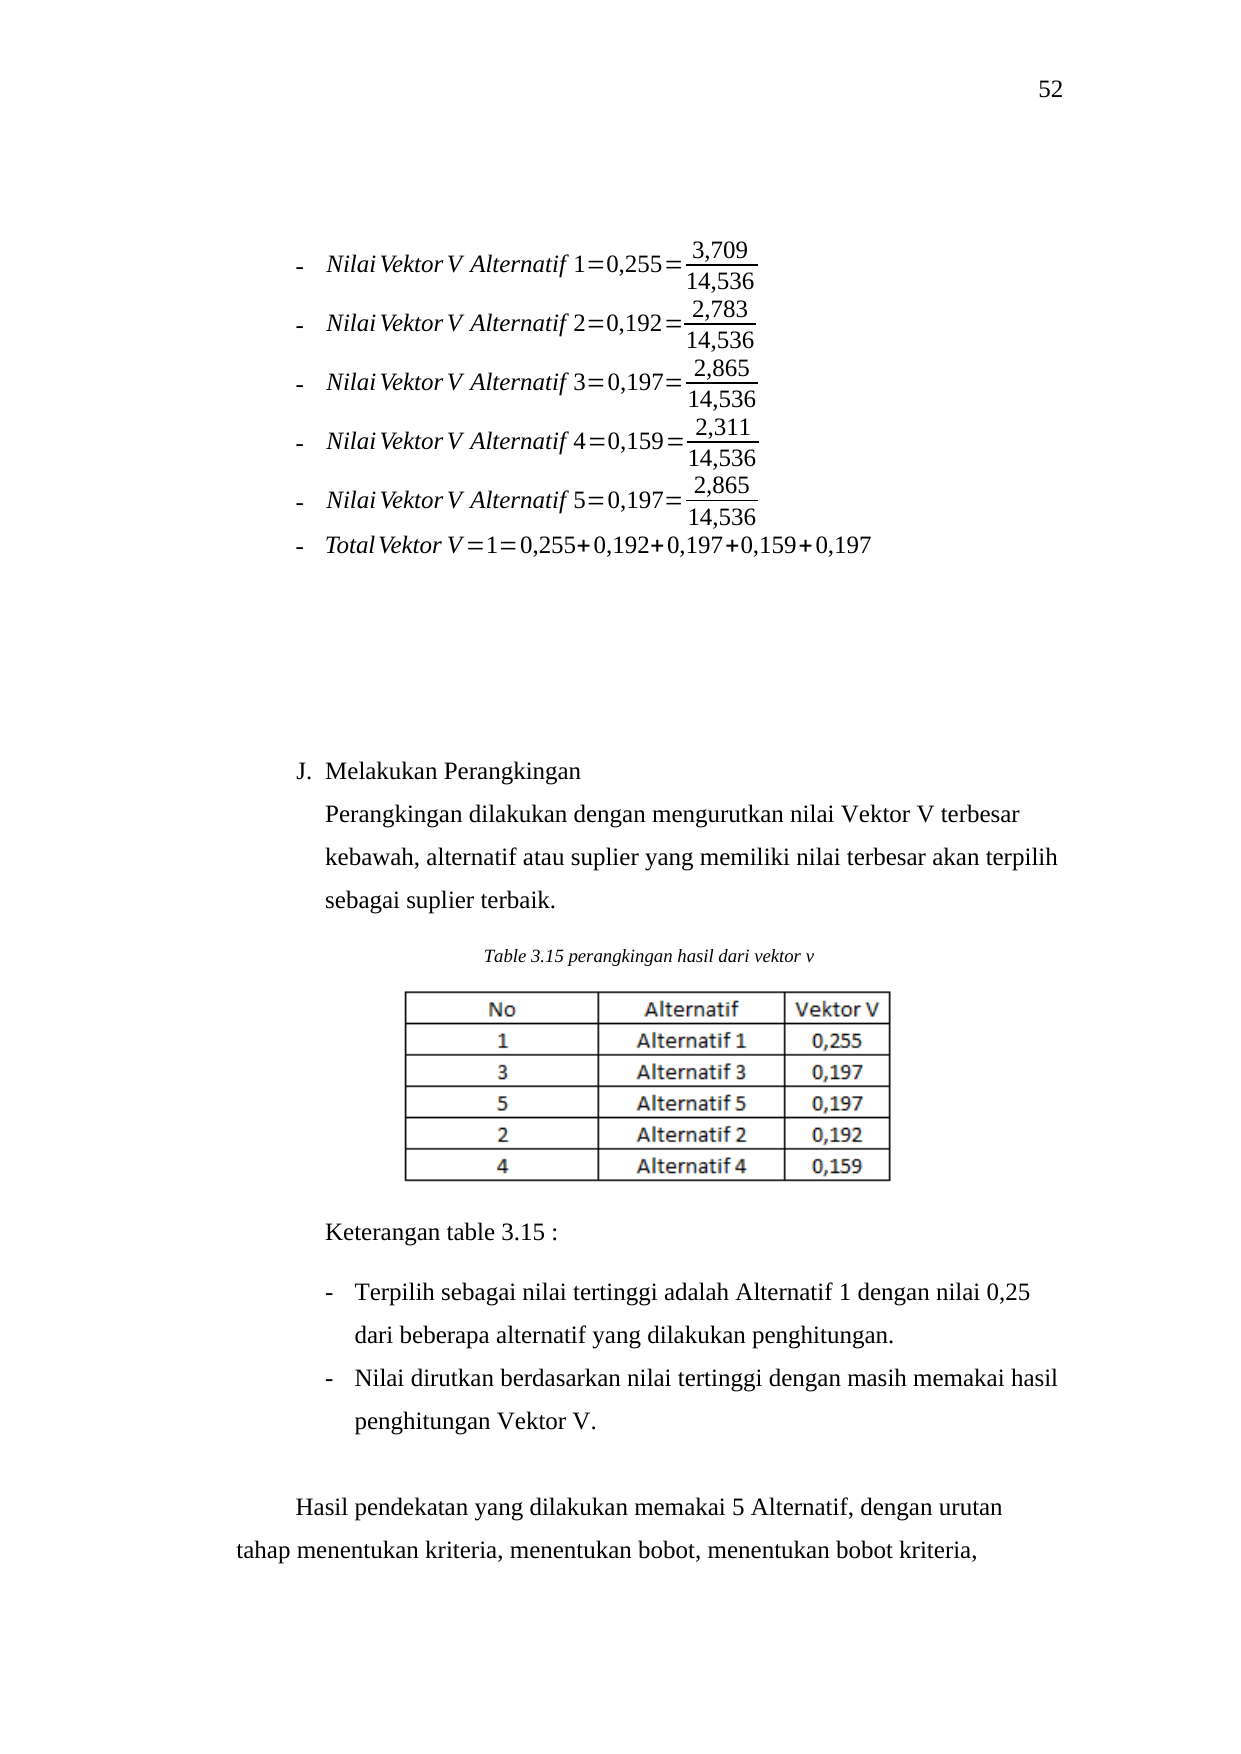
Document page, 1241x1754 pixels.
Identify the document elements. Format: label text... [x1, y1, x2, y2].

list Terpilih sebagai nilai tertinggi adalah Alternatif 1 dengan nilai 0,25 dari beberapa alternatif yang dilakukan penghitungan. [325, 1277, 1063, 1348]
text Keterangan table 3.15 : [325, 1217, 1063, 1246]
list Melakukan Perangkingan [296, 756, 1063, 784]
list Perangkingan dilakukan dengan mengurutkan nilai Vektor V terbesar kebawah, alternatif atau suplier yang memiliki nilai terbesar akan terpilih sebagai suplier terbaik. [325, 799, 1063, 914]
picture [402, 987, 897, 1186]
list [236, 1492, 1063, 1564]
list Nilai dirutkan berdasarkan nilai tertinggi dengan masih memakai hasil penghitungan Vektor V. [325, 1363, 1063, 1435]
